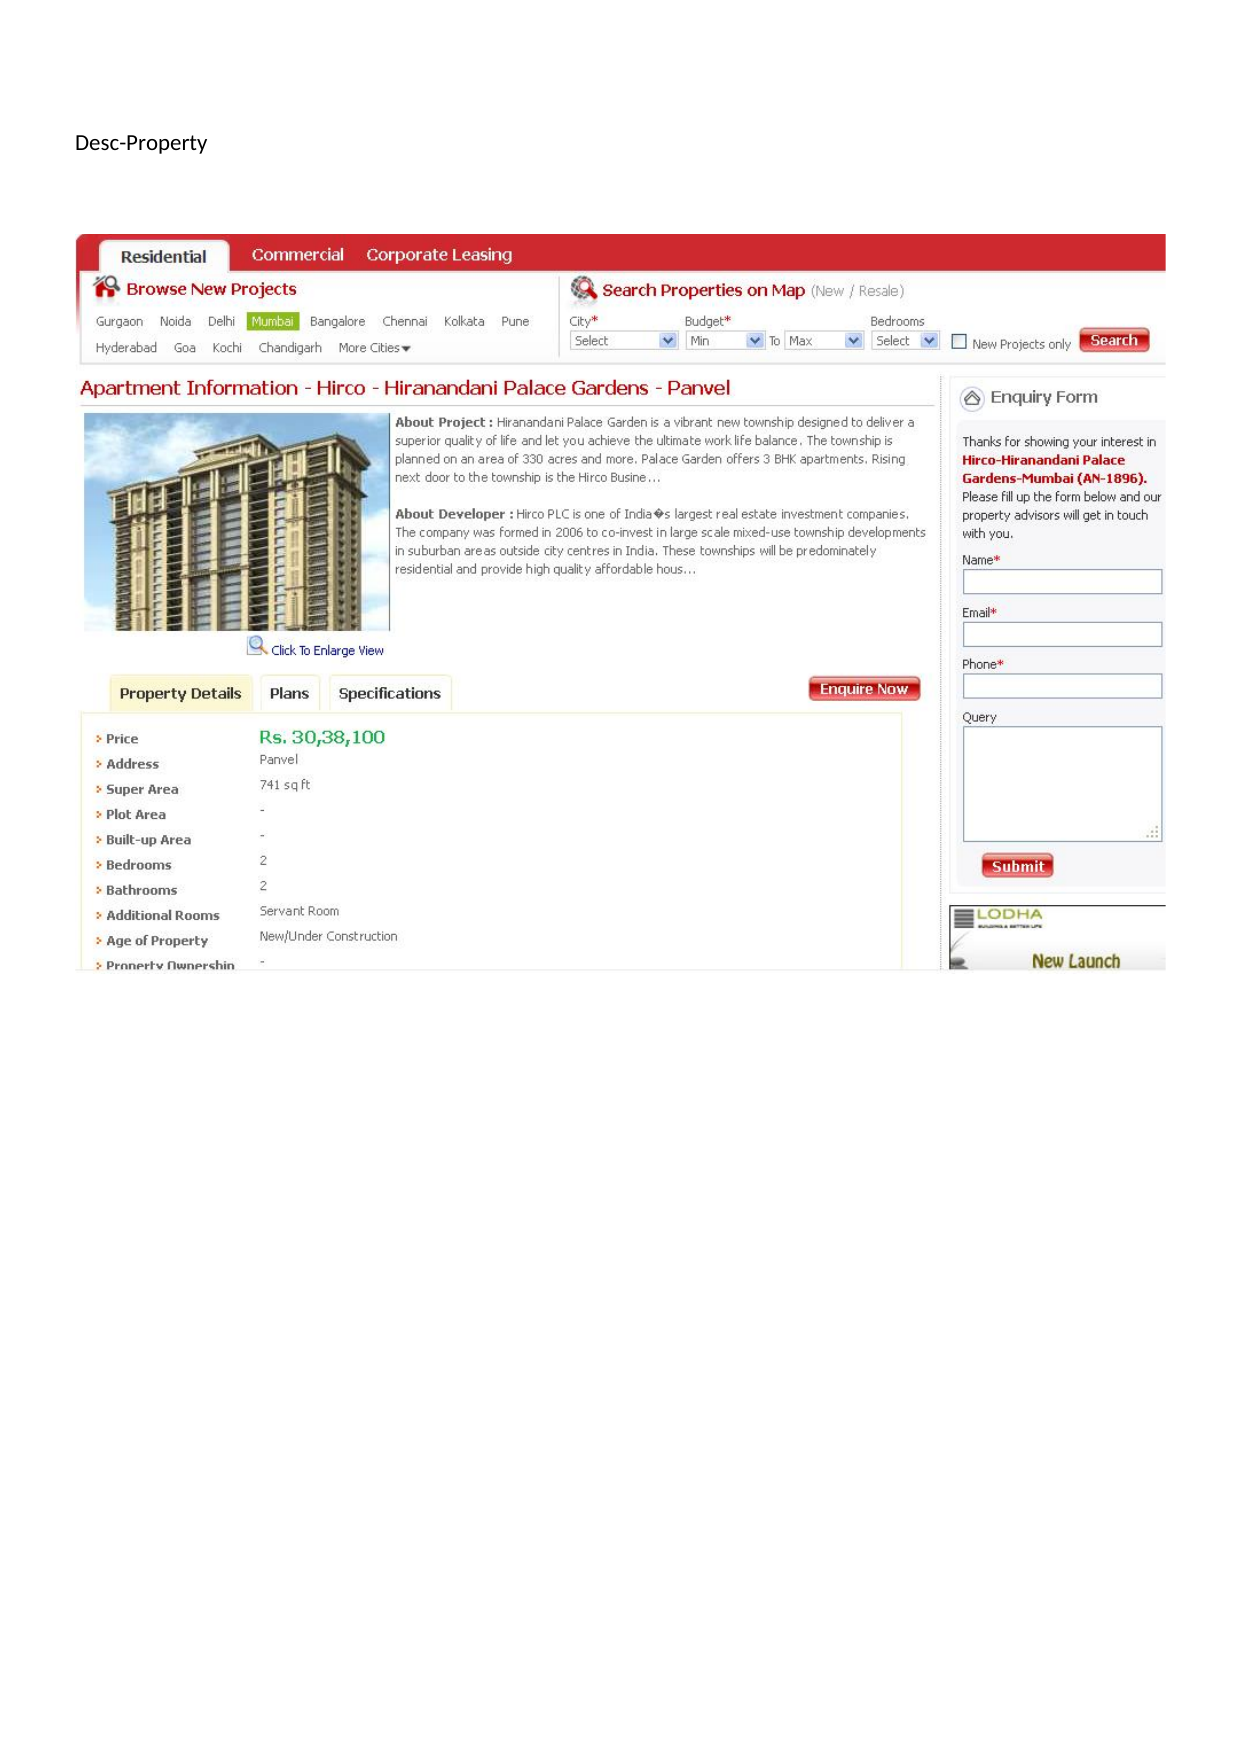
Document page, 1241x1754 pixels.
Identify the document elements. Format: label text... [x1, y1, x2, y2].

text Desc-Property [75, 128, 1165, 156]
picture [75, 234, 1166, 974]
